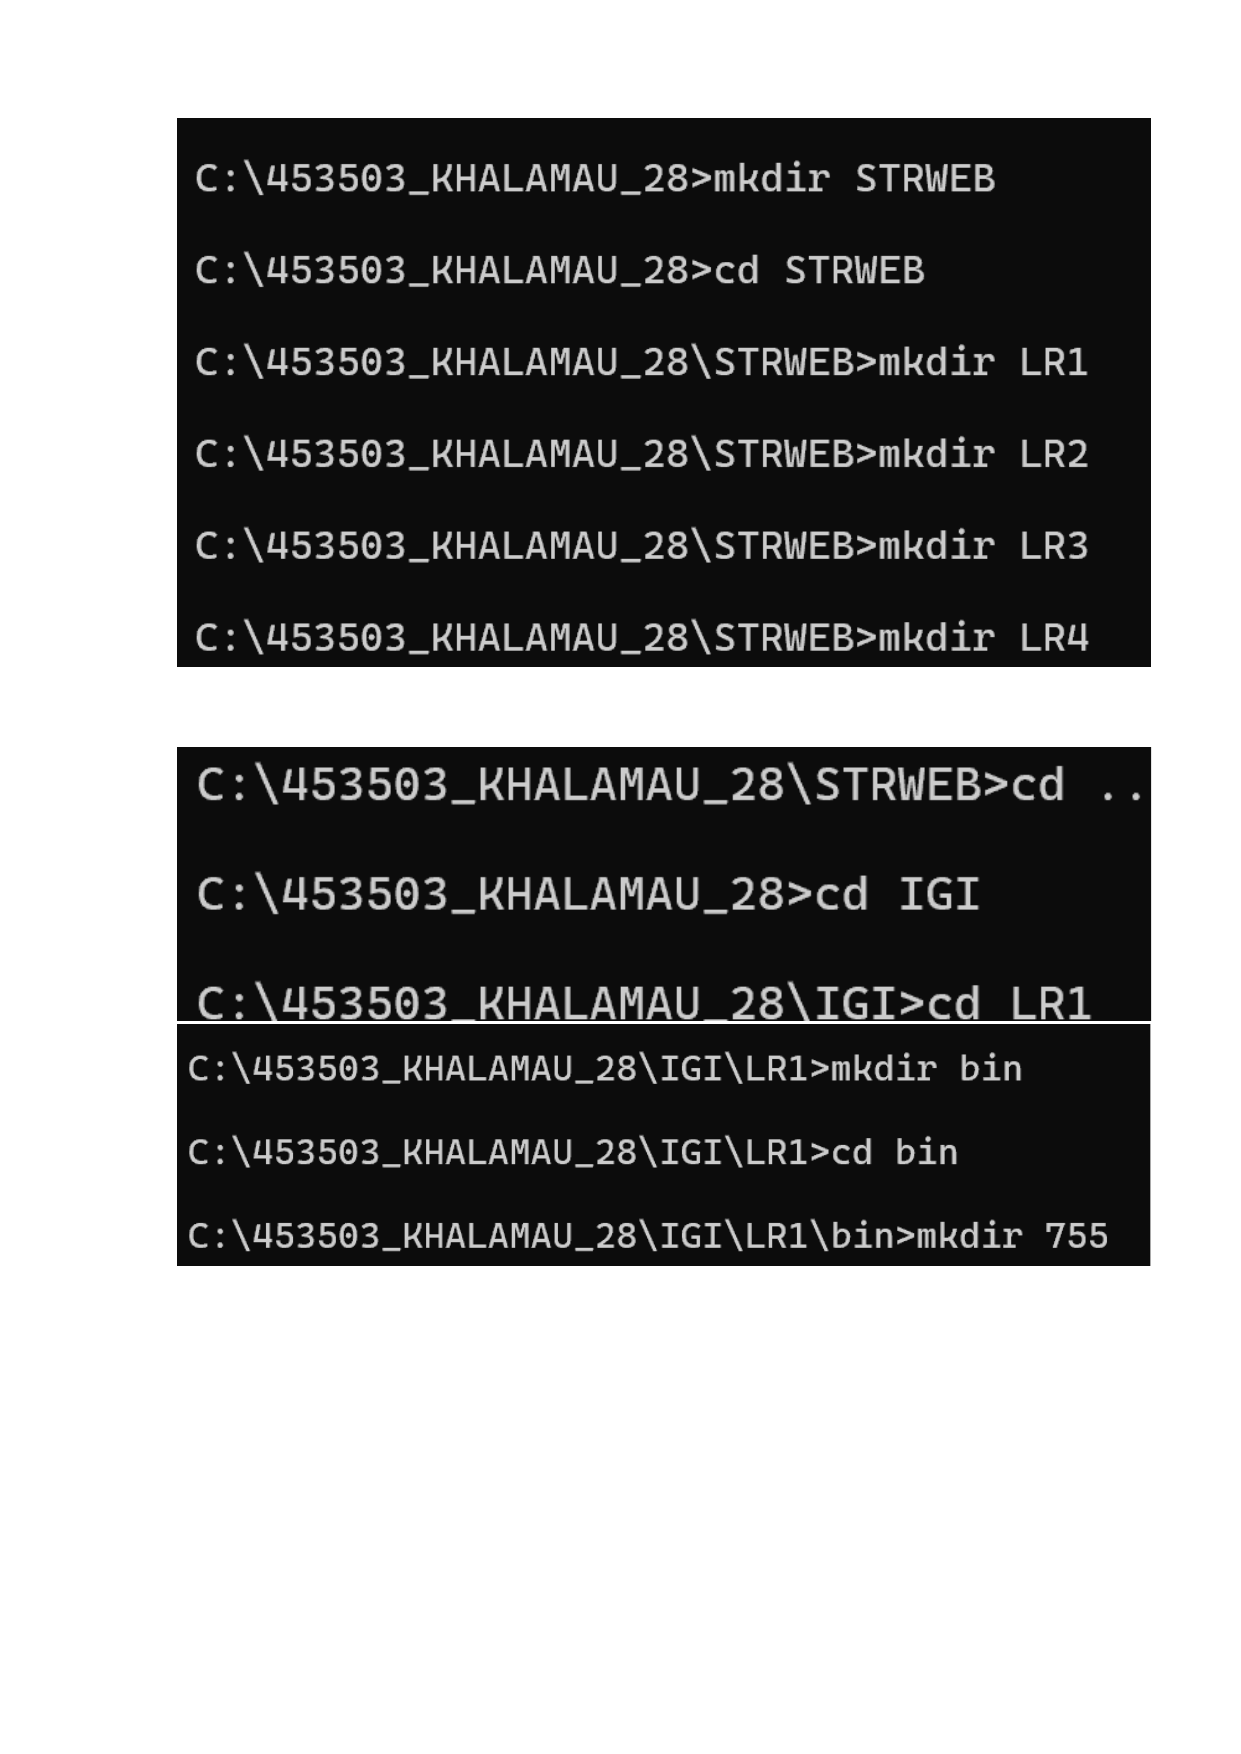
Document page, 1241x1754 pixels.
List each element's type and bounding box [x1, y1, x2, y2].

picture [177, 747, 1152, 1021]
picture [177, 1024, 1151, 1266]
picture [177, 118, 1151, 667]
